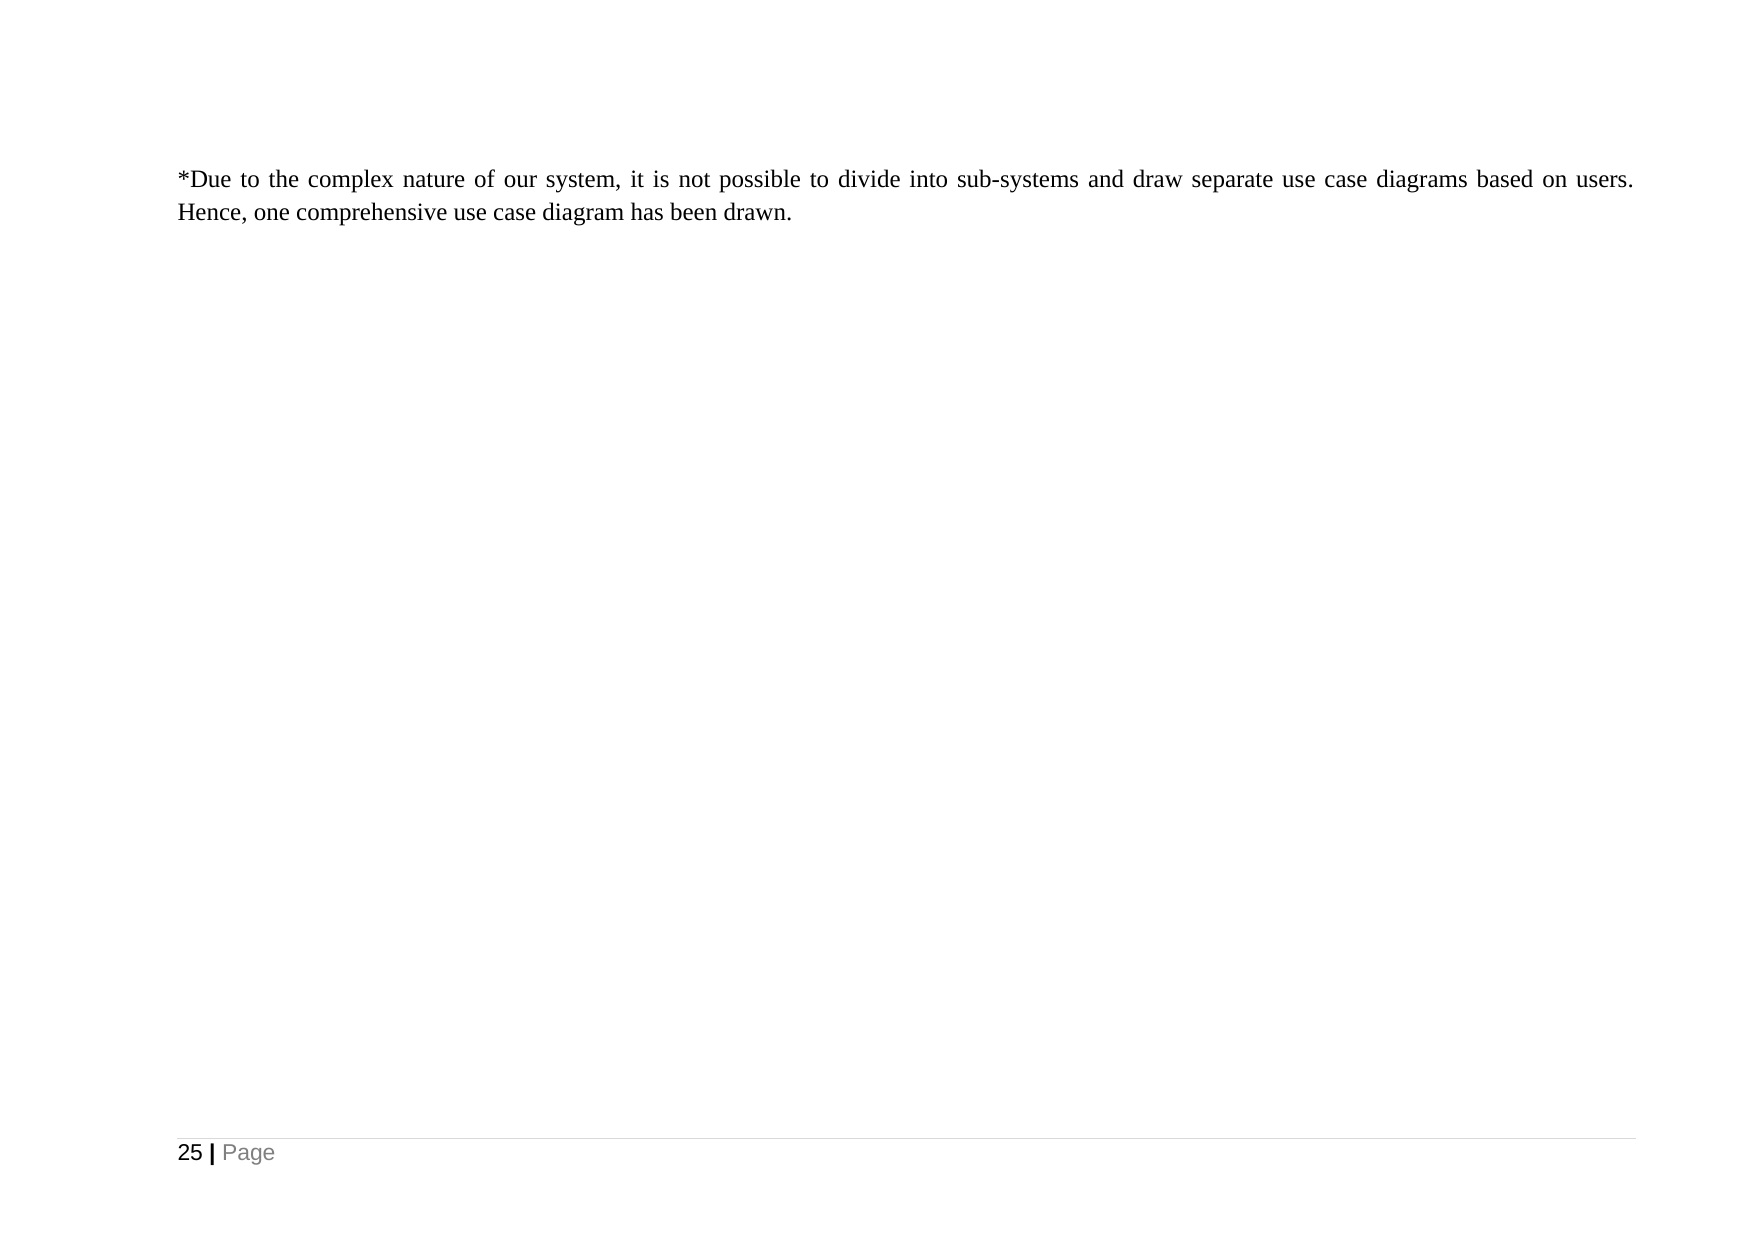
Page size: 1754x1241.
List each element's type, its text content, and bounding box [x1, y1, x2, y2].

text *Due to the complex nature of our system, it is not possible to divide into sub-systems and draw separate use case diagrams based on users. Hence, one comprehensive use case diagram has been drawn. [177, 164, 1636, 225]
